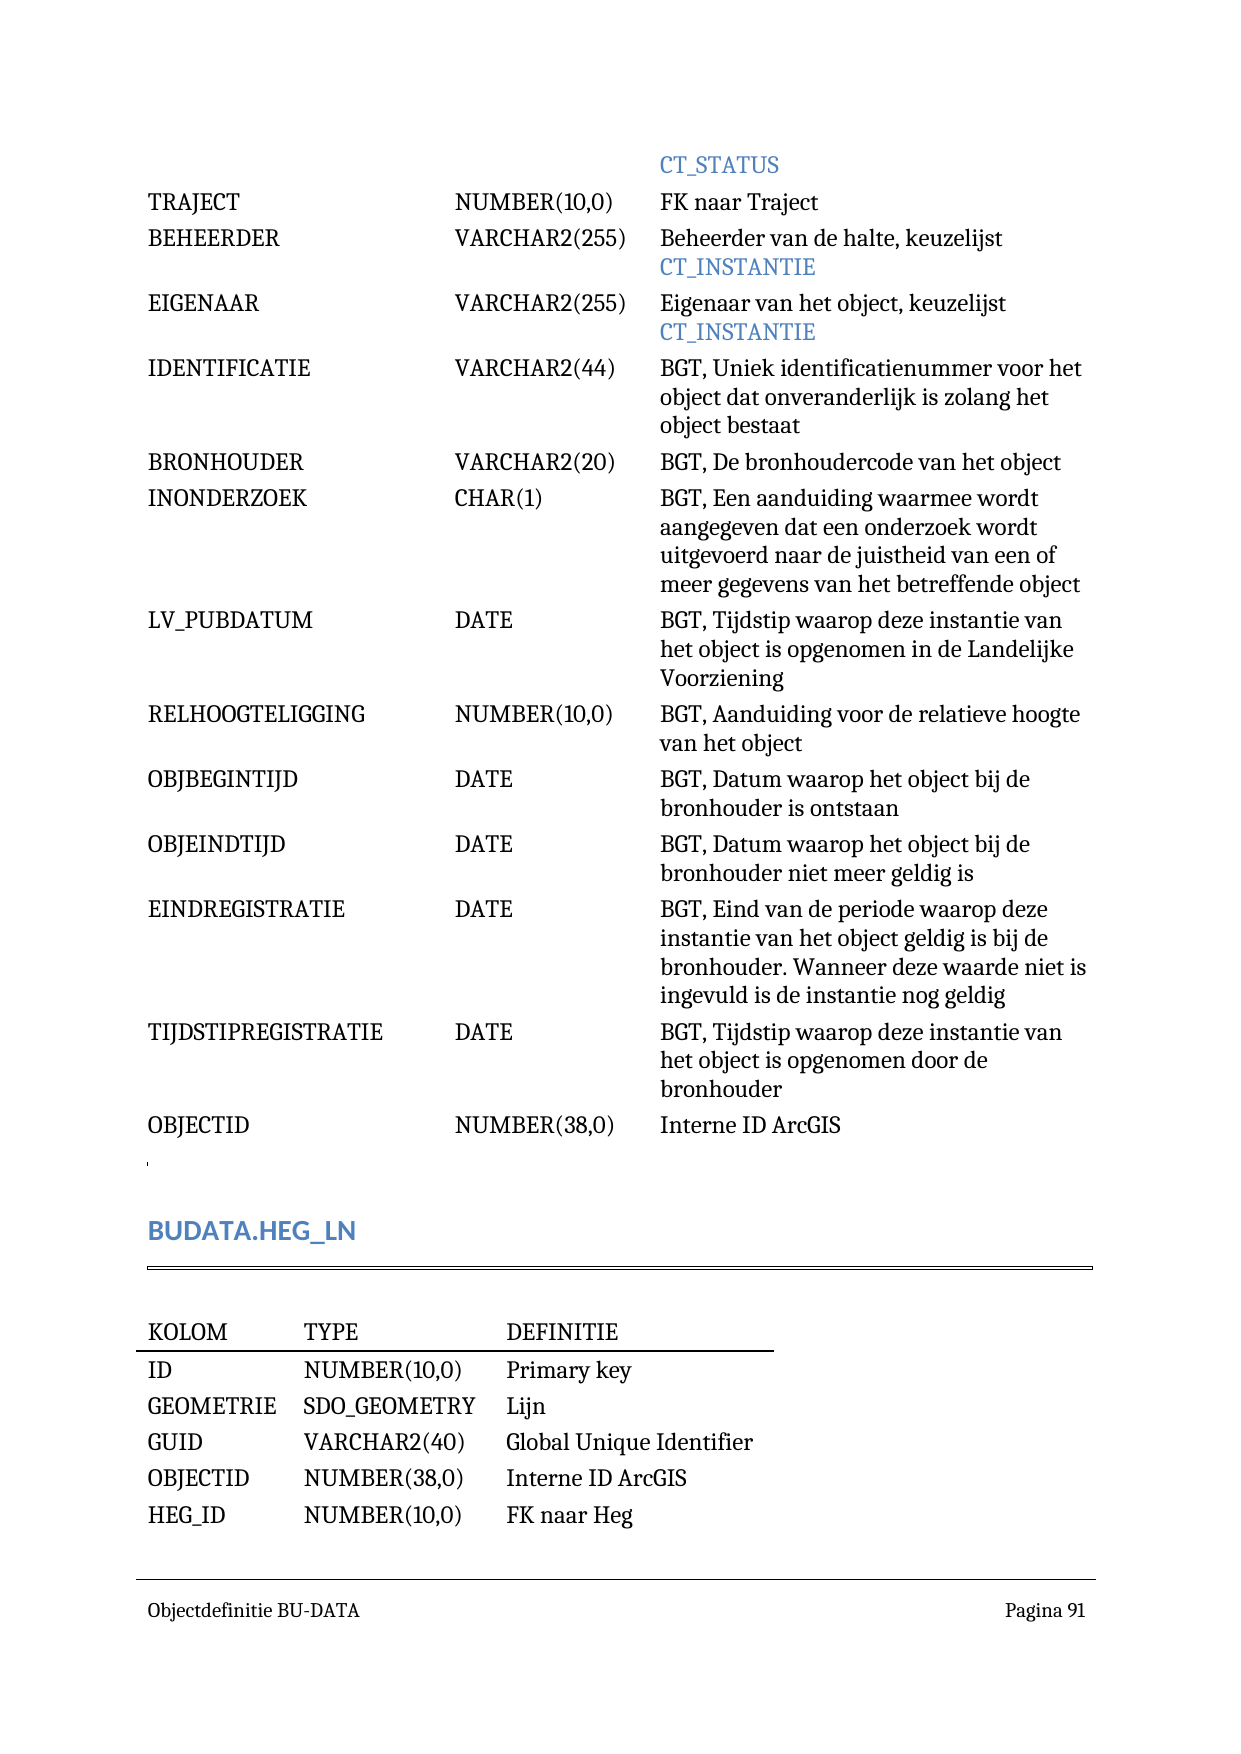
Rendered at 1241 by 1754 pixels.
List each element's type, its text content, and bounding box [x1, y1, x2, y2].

subtitle BUDATA.HEG_LN [148, 1212, 1093, 1248]
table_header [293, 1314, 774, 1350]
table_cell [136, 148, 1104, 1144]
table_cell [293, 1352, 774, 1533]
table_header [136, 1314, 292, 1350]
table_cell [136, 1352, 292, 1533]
